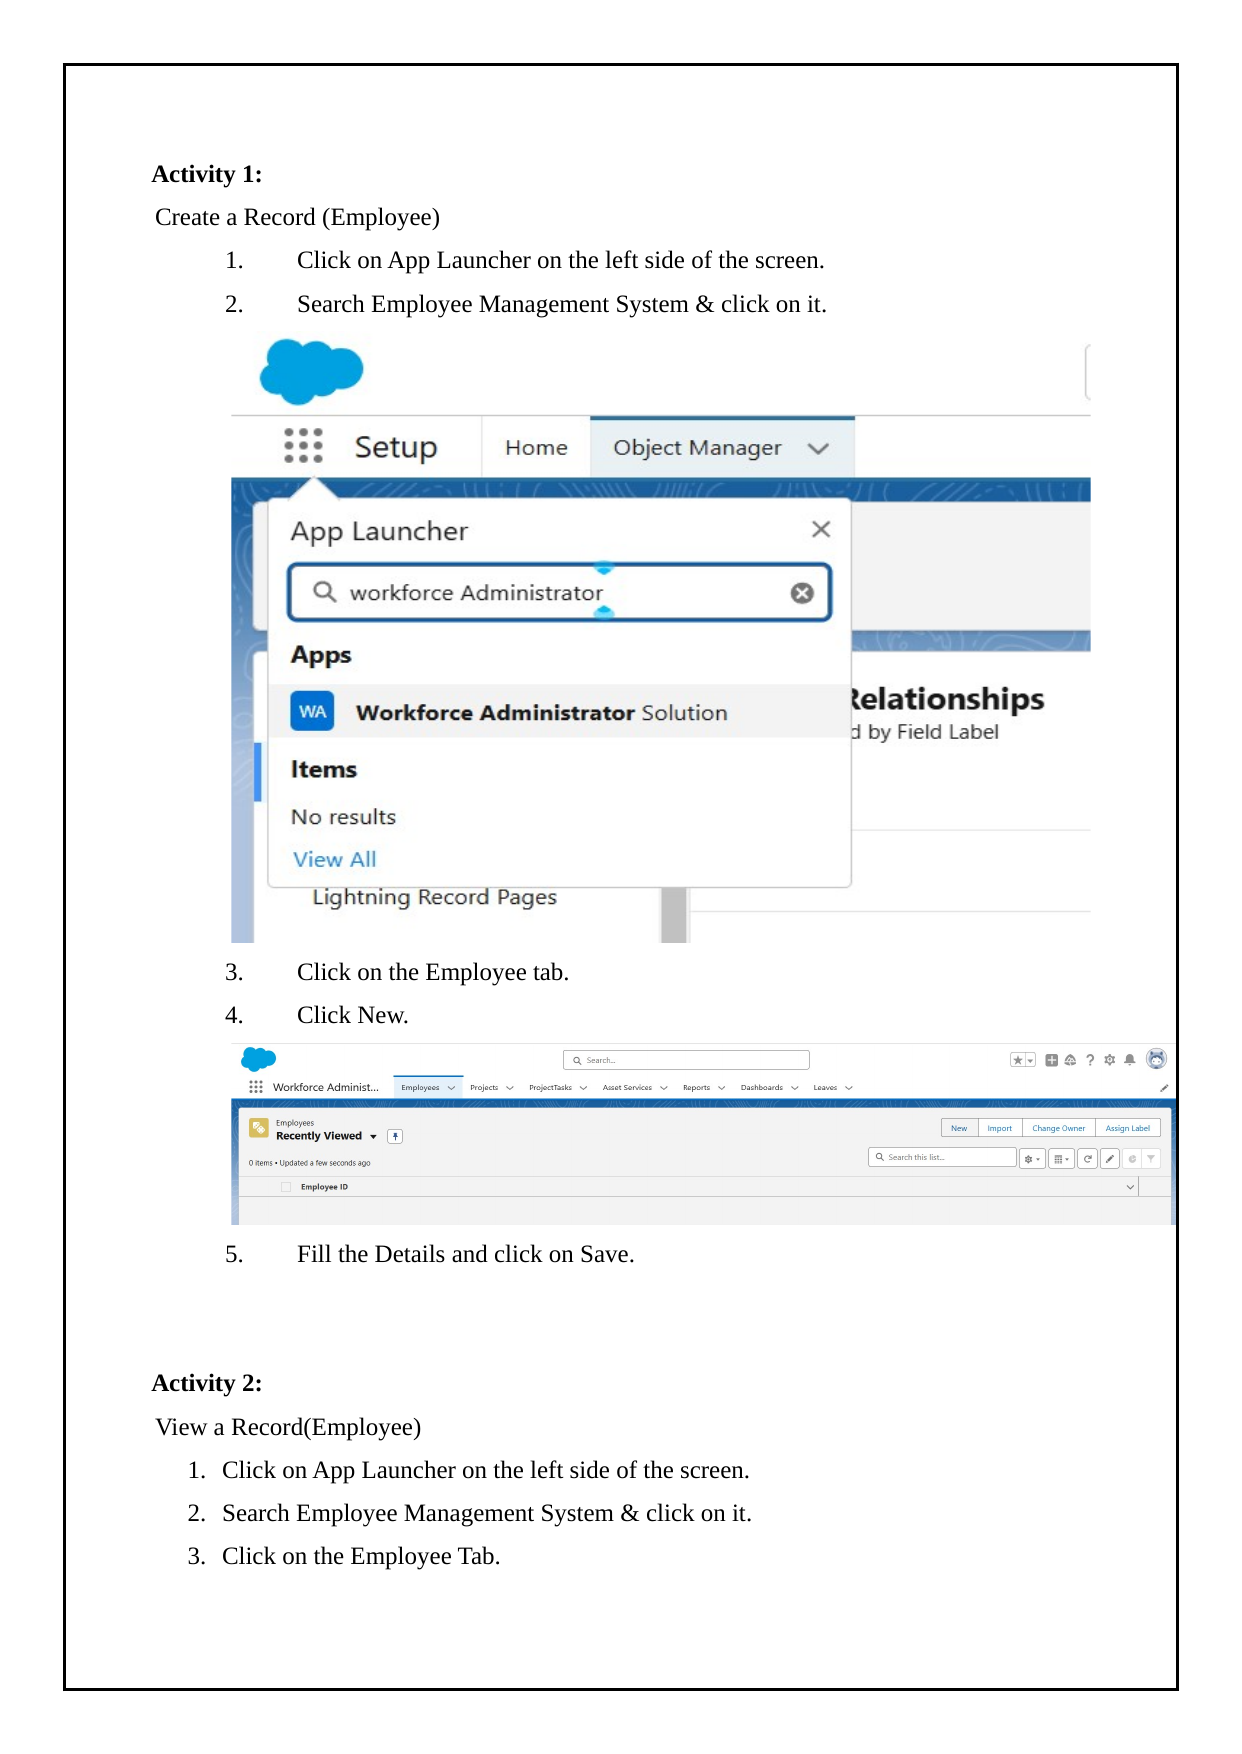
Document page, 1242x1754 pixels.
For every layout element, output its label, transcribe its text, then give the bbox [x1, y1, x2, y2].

list Click on the Employee Tab. [187, 1541, 1092, 1570]
list Click New. [225, 1000, 1092, 1029]
picture [231, 331, 1091, 943]
list Fill the Details and click on Save. [225, 1239, 1092, 1268]
list Search Employee Management System & click on it. [187, 1498, 1092, 1527]
list Search Employee Management System & click on it. [225, 289, 1092, 317]
text Activity 2: [151, 1368, 1092, 1397]
text Activity 1: [151, 159, 1092, 188]
list Click on the Employee tab. [225, 957, 1092, 986]
picture [231, 1043, 1176, 1225]
list Click on App Launcher on the left side of the screen. [225, 246, 1092, 274]
text Create a Record (Employee) [155, 202, 1092, 231]
list Click on App Launcher on the left side of the screen. [187, 1455, 1092, 1483]
text View a Record(Employee) [155, 1412, 1092, 1440]
